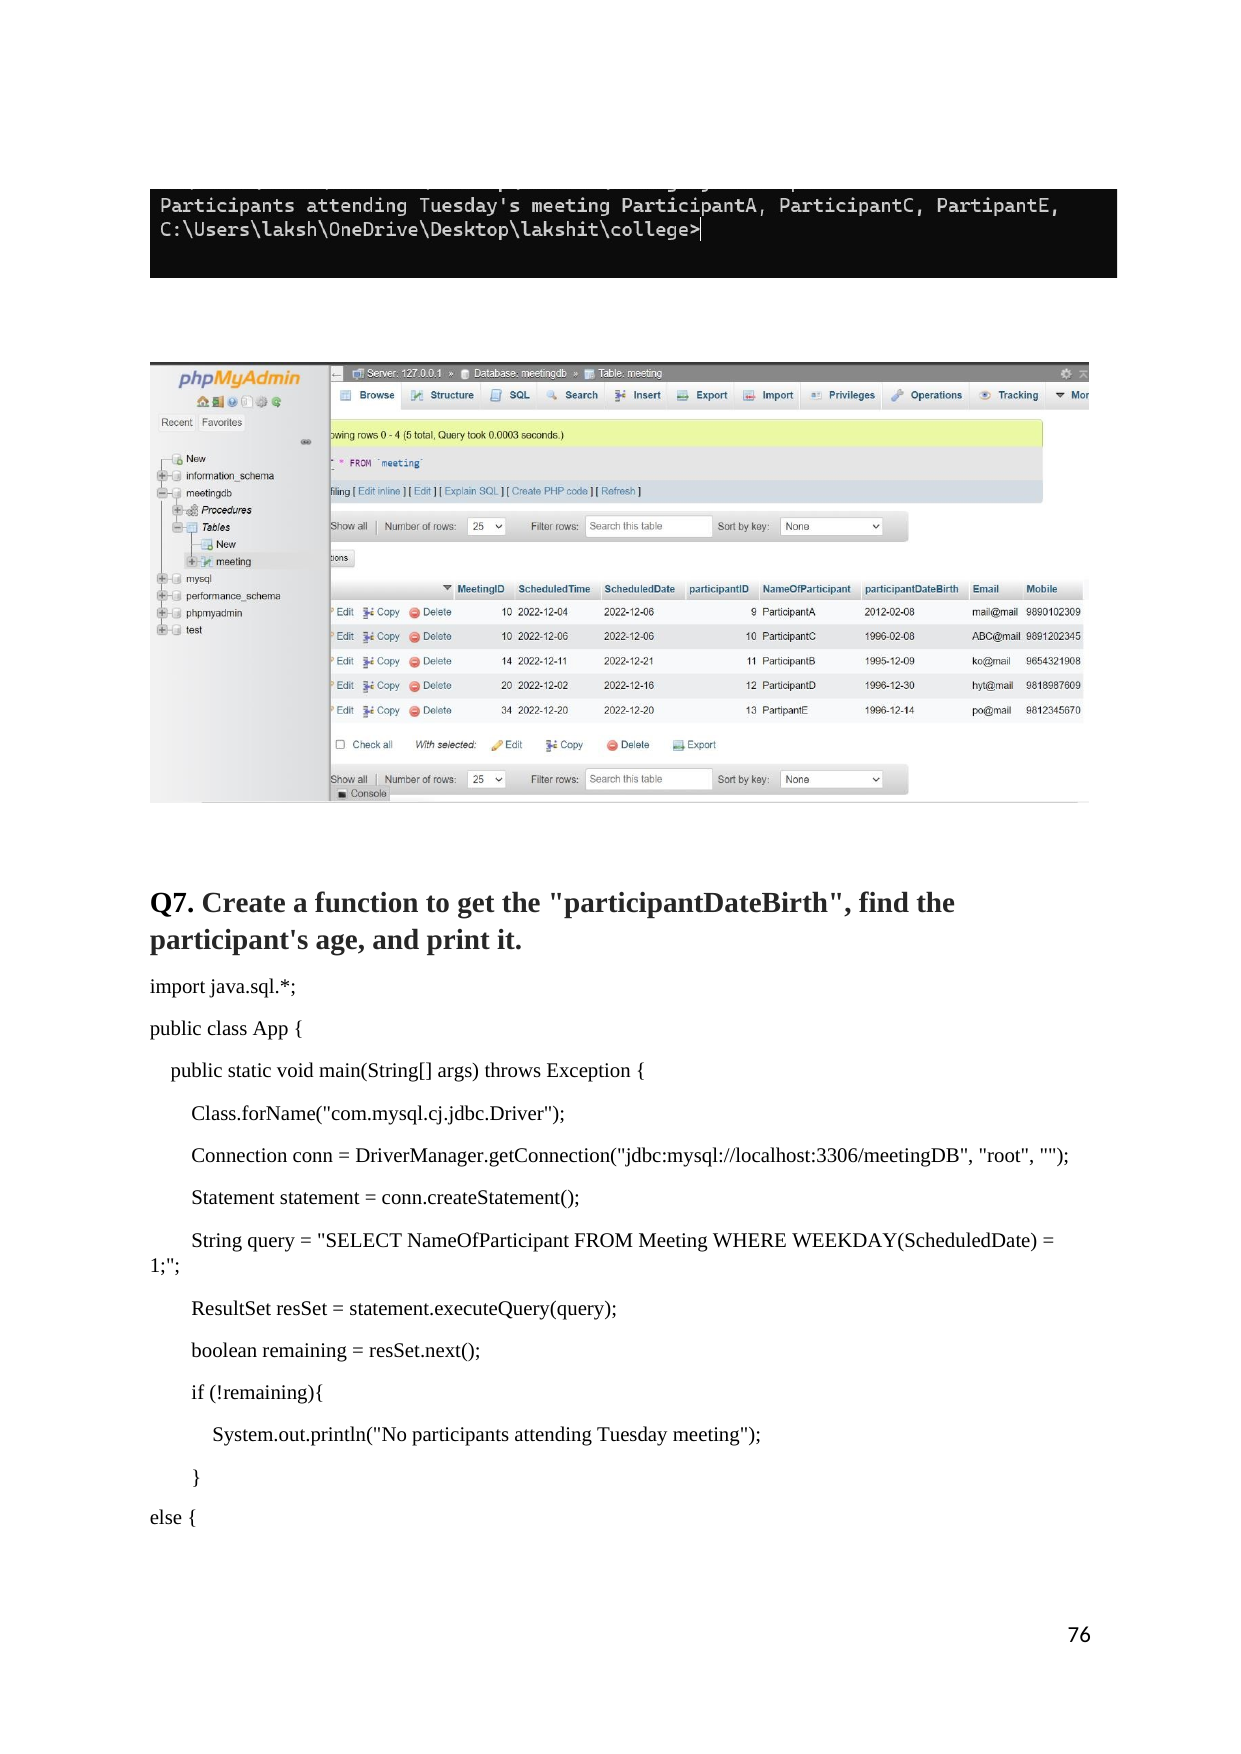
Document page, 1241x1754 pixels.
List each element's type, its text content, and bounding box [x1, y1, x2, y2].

text import java.sql.*; [149, 974, 1076, 998]
text boolean remaining = resSet.next(); [149, 1338, 1076, 1362]
text } else { [149, 1465, 220, 1529]
text ResultSet resSet = statement.executeQuery(query); [149, 1296, 1076, 1319]
picture [150, 362, 1089, 803]
text System.out.println("No participants attending Tuesday meeting"); [149, 1422, 1076, 1446]
text public class App { [149, 1016, 1076, 1040]
text if (!remaining){ [149, 1380, 1076, 1404]
text public static void main(String[] args) throws Exception { [149, 1058, 1076, 1082]
text Class.forName("com.mysql.cj.jdbc.Driver"); [149, 1101, 1076, 1125]
picture [150, 189, 1118, 278]
text Connection conn = DriverManager.getConnection("jdbc:mysql://localhost:3306/meetingDB", "root", ""); [149, 1143, 1076, 1167]
text Q7. Create a function to get the "participantDateBirth", find the participant's age, and print it. [149, 885, 1068, 955]
text Statement statement = conn.createStatement(); [149, 1185, 1076, 1209]
text String query = "SELECT NameOfParticipant FROM Meeting WHERE WEEKDAY(ScheduledDate) = 1;"; [149, 1227, 1076, 1277]
